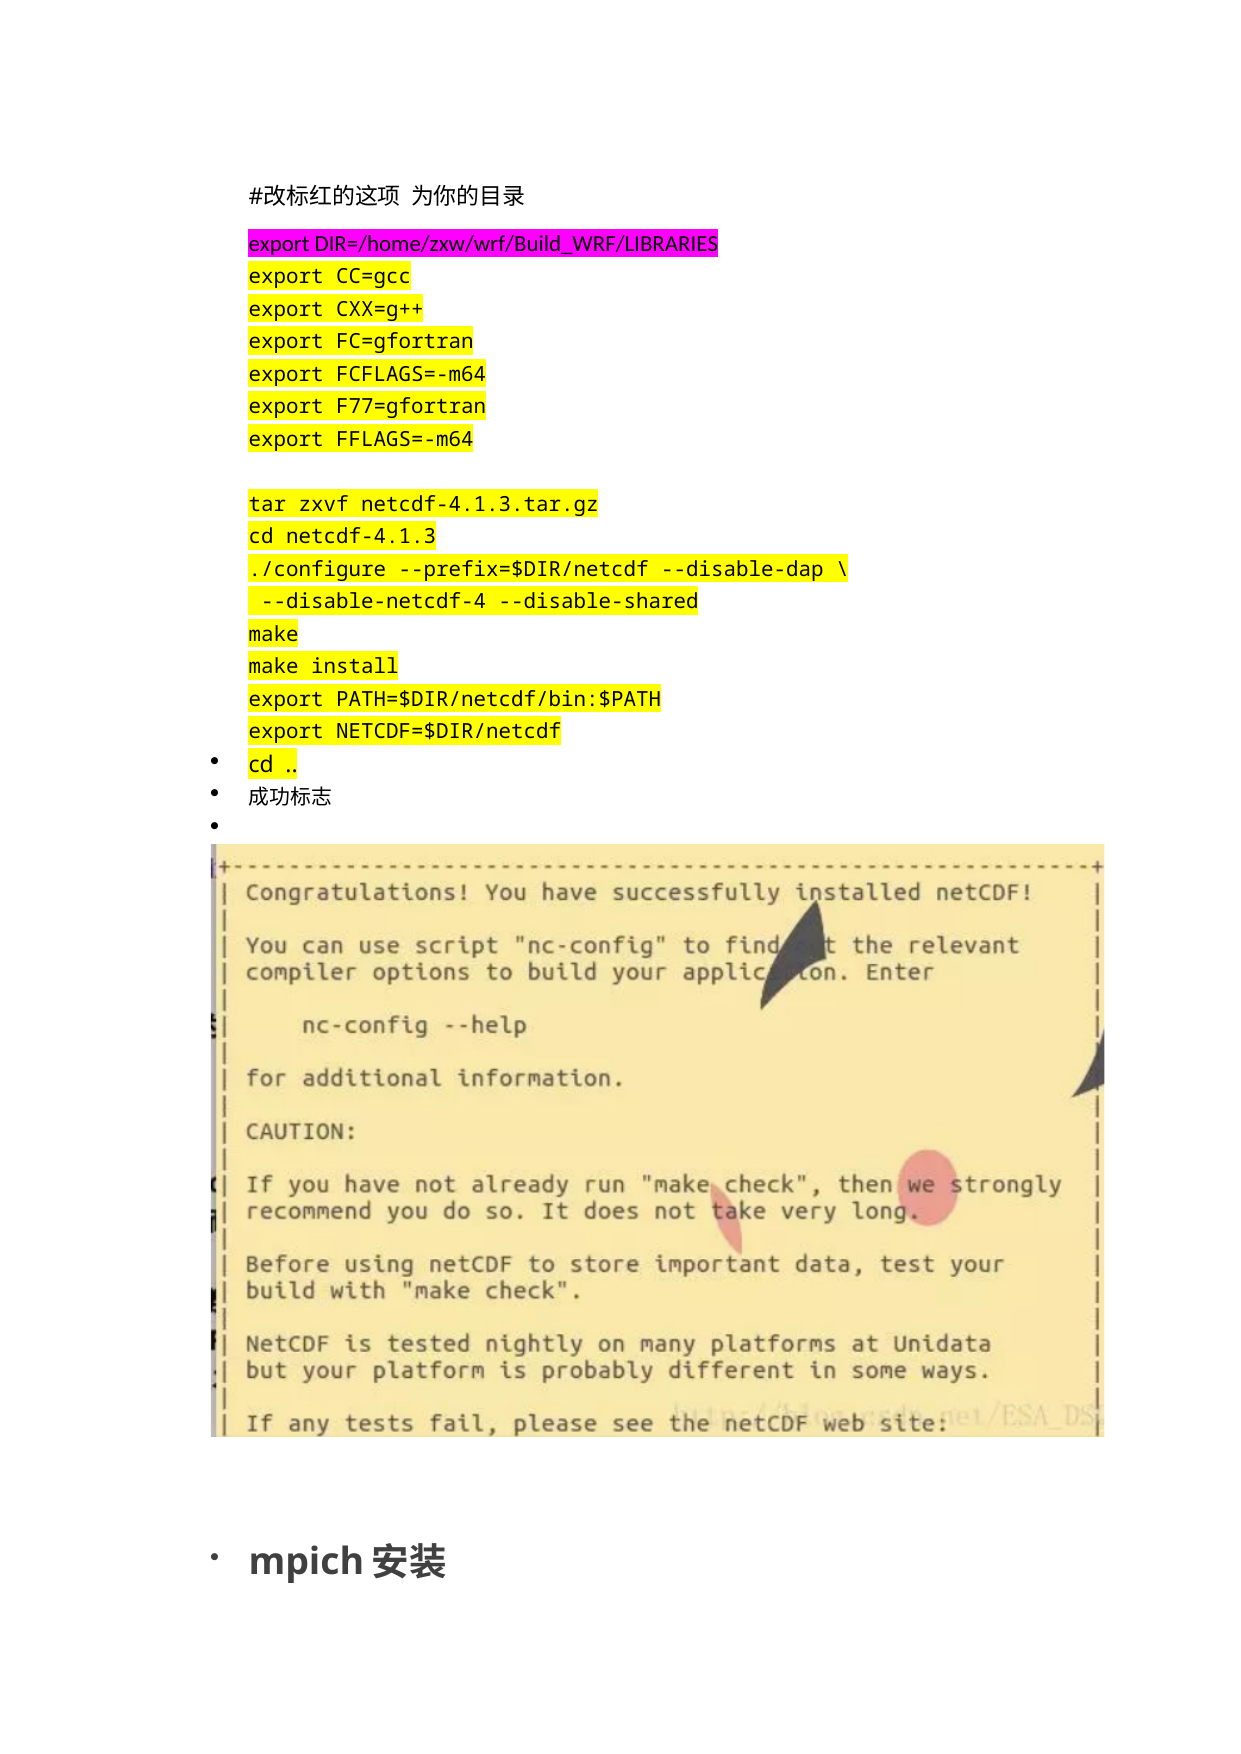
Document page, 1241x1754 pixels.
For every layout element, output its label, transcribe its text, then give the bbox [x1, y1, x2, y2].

text export DIR=/home/zxw/wrf/Build_WRF/LIBRARIES export CC=gcc export CXX=g++ export FC=gfortran export FCFLAGS=-m64 export F77=gfortran export FFLAGS=-m64 [248, 227, 1053, 454]
picture [210, 844, 1105, 1437]
list mpich安装 [211, 1527, 1053, 1592]
text #改标红的这项 为你的目录 [248, 162, 1053, 227]
list cd .. [211, 747, 1053, 779]
text tar zxvf netcdf-4.1.3.tar.gz cd netcdf-4.1.3 ./configure --prefix=$DIR/netcdf --disable-dap \ --disable-netcdf-4 --disable-shared make make install export PATH=$DIR/netcdf/bin:$PATH export NETCDF=$DIR/netcdf [248, 487, 1053, 747]
list 成功标志 [211, 779, 1053, 812]
